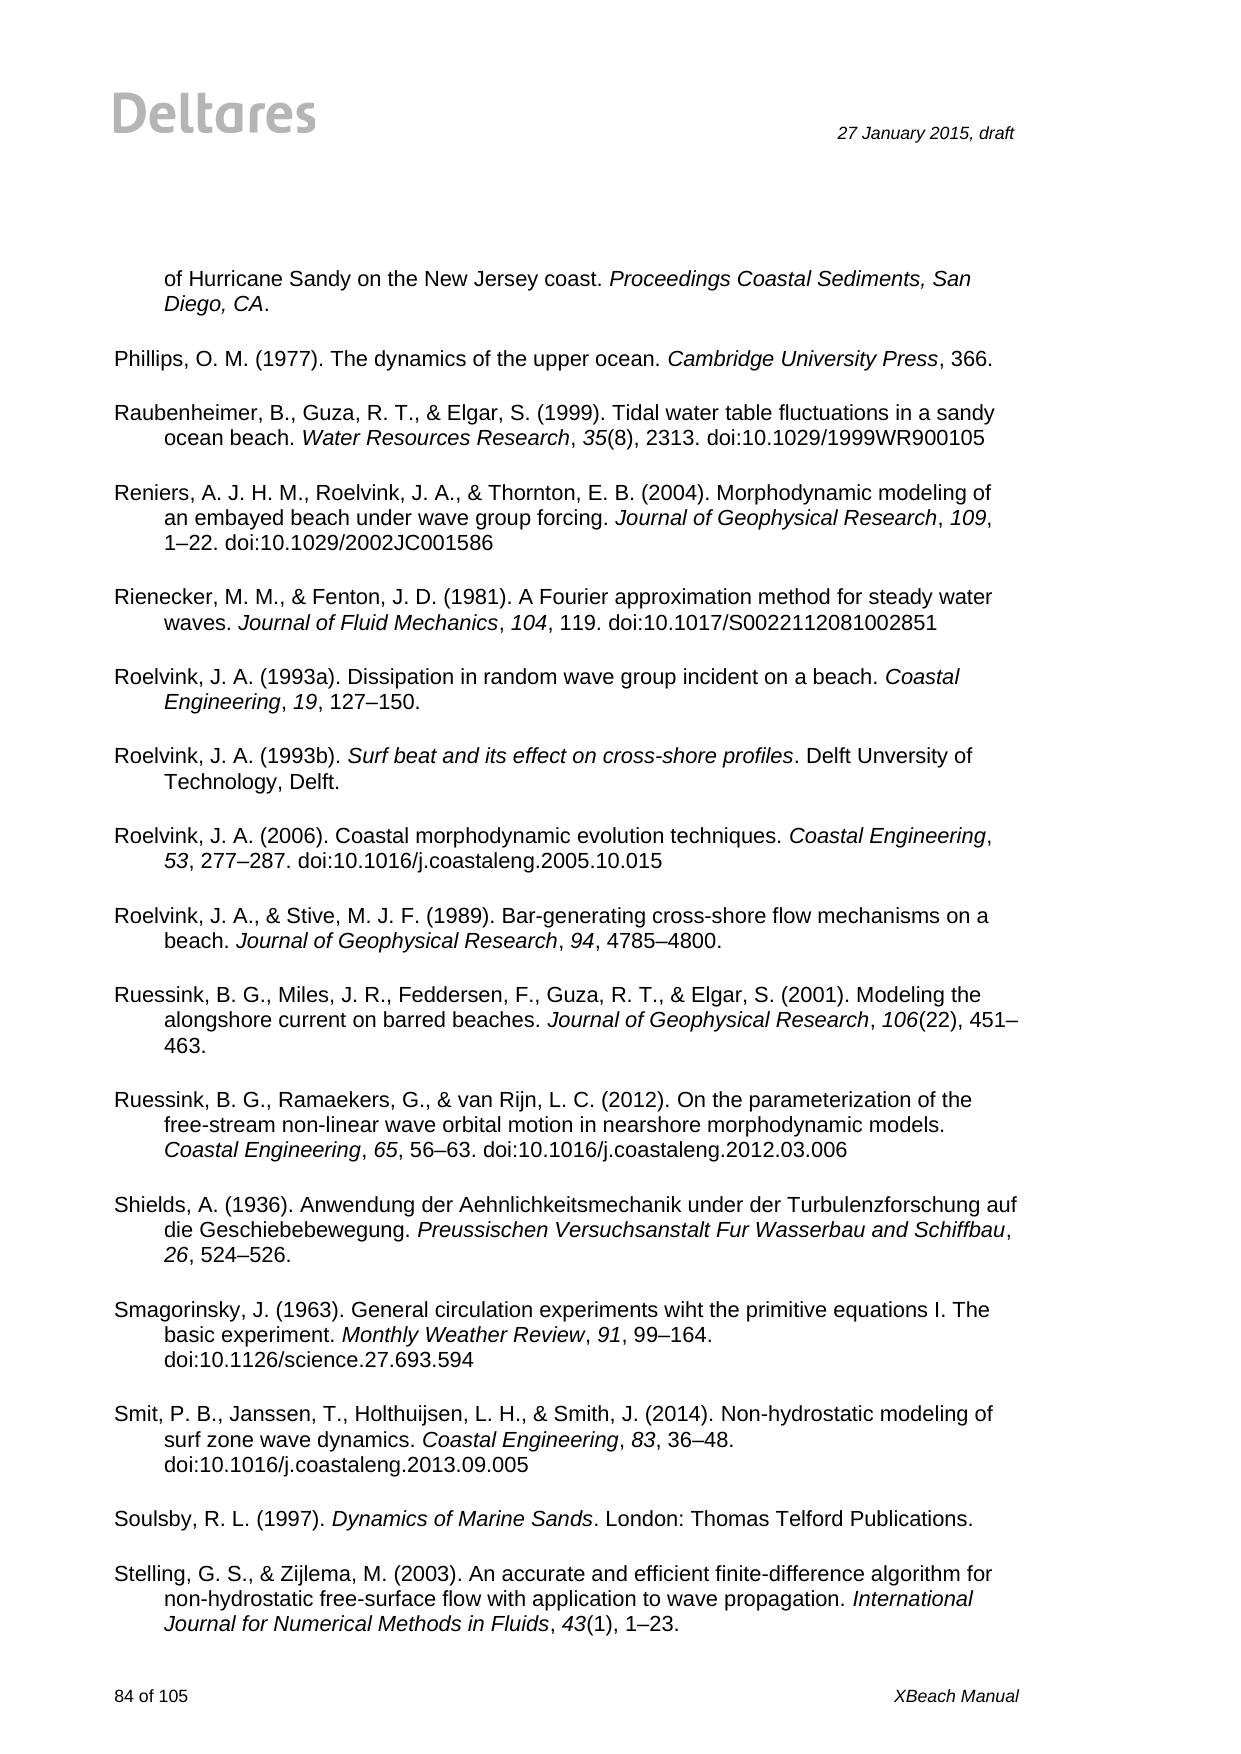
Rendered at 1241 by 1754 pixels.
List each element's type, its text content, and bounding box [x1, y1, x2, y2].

text Roelvink, J. A., & Stive, M. J. F. (1989). Bar-generating cross-shore flow mechanisms on a beach. Journal of Geophysical Research, 94, 4785–4800. [114, 902, 1022, 953]
text Stelling, G. S., & Zijlema, M. (2003). An accurate and efficient finite-difference algorithm for non-hydrostatic free-surface flow with application to wave propagation. International Journal for Numerical Methods in Fluids, 43(1), 1–23. [114, 1560, 1022, 1636]
picture [113, 75, 315, 133]
text Ruessink, B. G., Miles, J. R., Feddersen, F., Guza, R. T., & Elgar, S. (2001). Modeling the alongshore current on barred beaches. Journal of Geophysical Research, 106(22), 451–463. [114, 982, 1022, 1058]
text Soulsby, R. L. (1997). Dynamics of Marine Sands. London: Thomas Telford Publications. [114, 1506, 1022, 1531]
text Ruessink, B. G., Ramaekers, G., & van Rijn, L. C. (2012). On the parameterization of the free-stream non-linear wave orbital motion in nearshore morphodynamic models. Coastal Engineering, 65, 56–63. doi:10.1016/j.coastaleng.2012.03.006 [114, 1087, 1022, 1162]
text Roelvink, J. A. (1993a). Dissipation in random wave group incident on a beach. Coastal Engineering, 19, 127–150. [114, 664, 1022, 714]
text Rienecker, M. M., & Fenton, J. D. (1981). A Fourier approximation method for steady water waves. Journal of Fluid Mechanics, 104, 119. doi:10.1017/S0022112081002851 [114, 584, 1022, 634]
text Roelvink, J. A. (2006). Coastal morphodynamic evolution techniques. Coastal Engineering, 53, 277–287. doi:10.1016/j.coastaleng.2005.10.015 [114, 823, 1022, 873]
text Reniers, A. J. H. M., Roelvink, J. A., & Thornton, E. B. (2004). Morphodynamic modeling of an embayed beach under wave group forcing. Journal of Geophysical Research, 109, 1–22. doi:10.1029/2002JC001586 [114, 479, 1022, 555]
text Smagorinsky, J. (1963). General circulation experiments wiht the primitive equations I. The basic experiment. Monthly Weather Review, 91, 99–164. doi:10.1126/science.27.693.594 [114, 1296, 1022, 1372]
text Raubenheimer, B., Guza, R. T., & Elgar, S. (1999). Tidal water table fluctuations in a sandy ocean beach. Water Resources Research, 35(8), 2313. doi:10.1029/1999WR900105 [114, 400, 1022, 450]
text Shields, A. (1936). Anwendung der Aehnlichkeitsmechanik under der Turbulenzforschung auf die Geschiebebewegung. Preussischen Versuchsanstalt Fur Wasserbau and Schiffbau, 26, 524–526. [114, 1192, 1022, 1267]
text Smit, P. B., Janssen, T., Holthuijsen, L. H., & Smith, J. (2014). Non-hydrostatic modeling of surf zone wave dynamics. Coastal Engineering, 83, 36–48. doi:10.1016/j.coastaleng.2013.09.005 [114, 1401, 1022, 1477]
text Roelvink, J. A. (1993b). Surf beat and its effect on cross-shore profiles. Delft Unversity of Technology, Delft. [114, 743, 1022, 794]
text Phillips, O. M. (1977). The dynamics of the upper ocean. Cambridge University Press, 366. [114, 345, 1022, 371]
